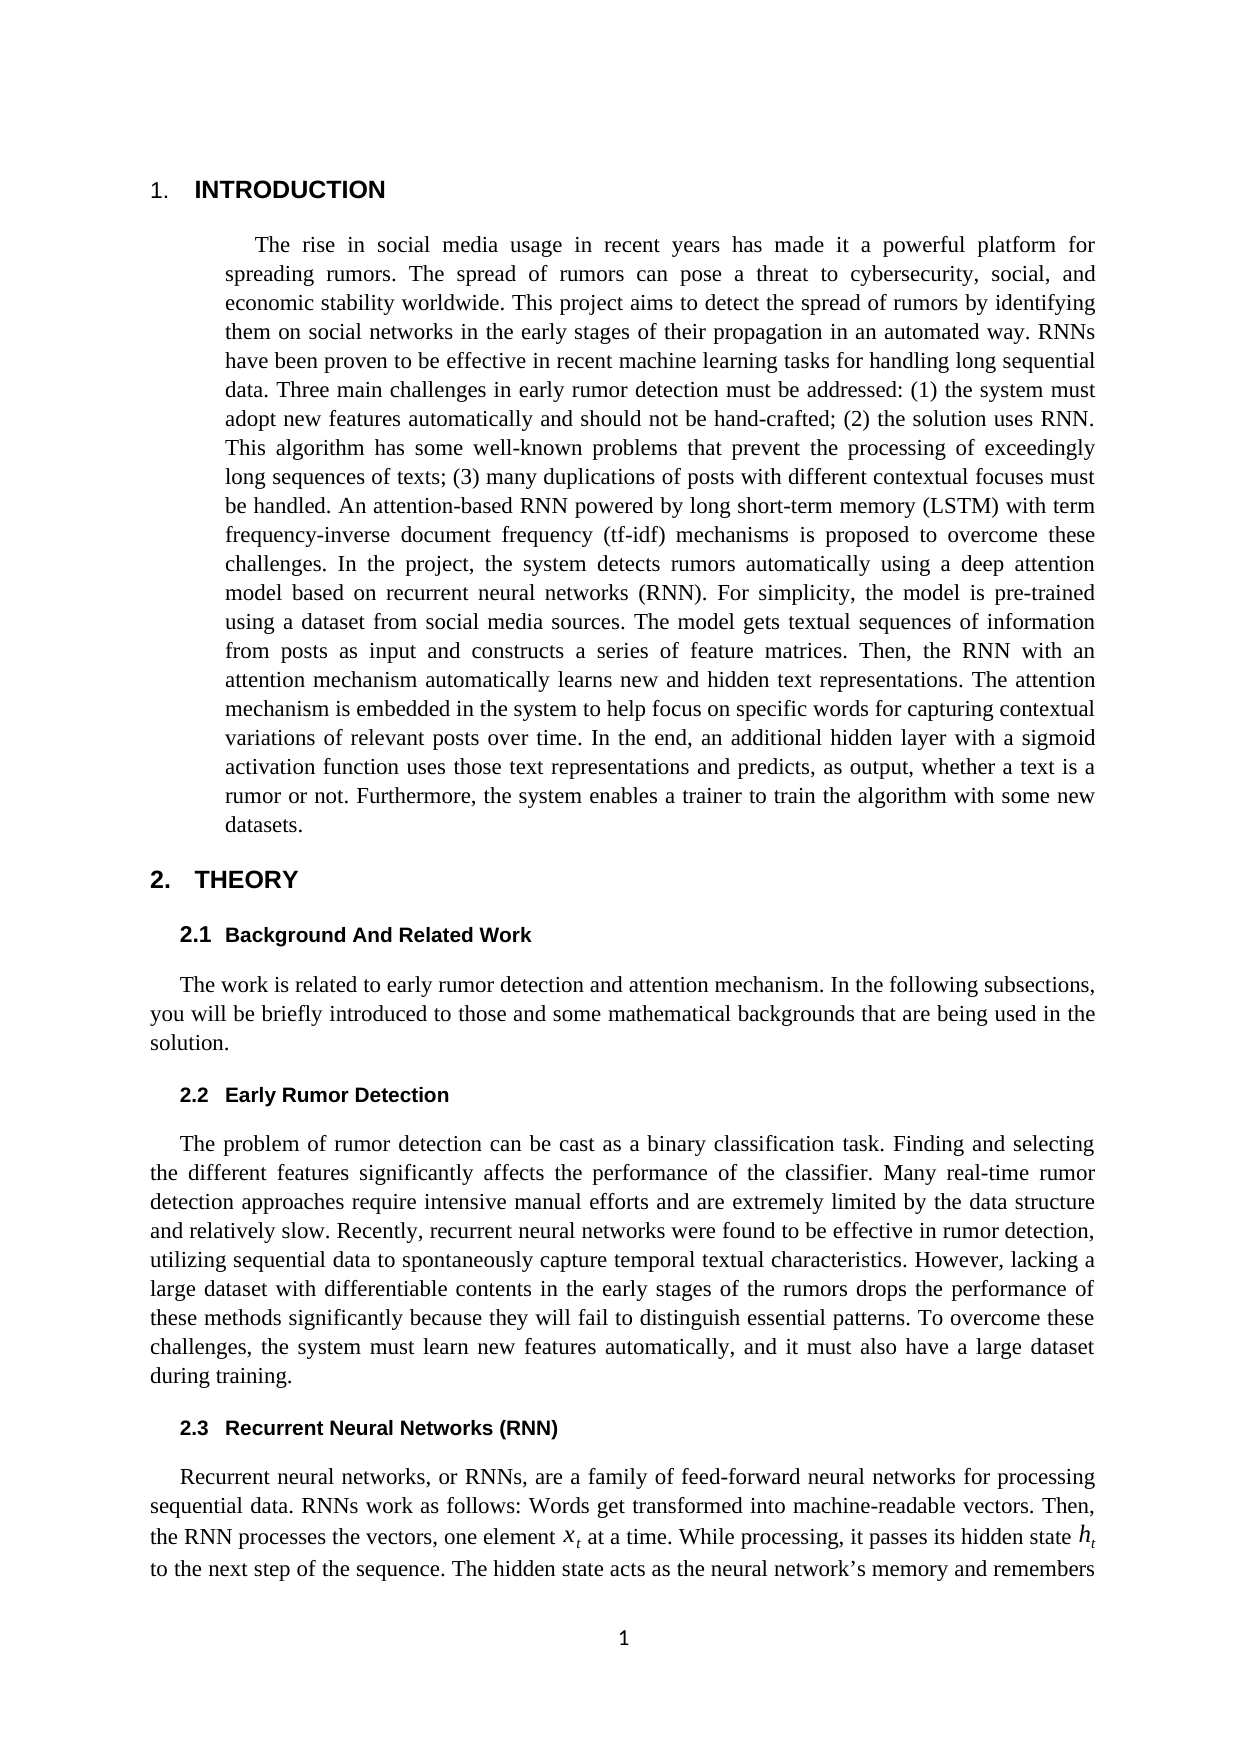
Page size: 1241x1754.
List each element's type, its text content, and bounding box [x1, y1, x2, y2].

text The rise in social media usage in recent years has made it a powerful platform for spreading rumors. The spread of rumors can pose a threat to cybersecurity, social, and economic stability worldwide. This project aims to detect the spread of rumors by identifying them on social networks in the early stages of their propagation in an automated way. RNNs have been proven to be effective in recent machine learning tasks for handling long sequential data. Three main challenges in early rumor detection must be addressed: (1) the system must adopt new features automatically and should not be hand-crafted; (2) the solution uses RNN. This algorithm has some well-known problems that prevent the processing of exceedingly long sequences of texts; (3) many duplications of posts with different contextual focuses must be handled. An attention-based RNN powered by long short-term memory (LSTM) with term frequency-inverse document frequency (tf-idf) mechanisms is proposed to overcome these challenges. In the project, the system detects rumors automatically using a deep attention model based on recurrent neural networks (RNN). For simplicity, the model is pre-trained using a dataset from social media sources. The model gets textual sequences of information from posts as input and constructs a series of feature matrices. Then, the RNN with an attention mechanism automatically learns new and hidden text representations. The attention mechanism is embedded in the system to help focus on specific words for capturing contextual variations of relevant posts over time. In the end, an additional hidden layer with a sigmoid activation function uses those text representations and predicts, as output, whether a text is a rumor or not. Furthermore, the system enables a trainer to train the algorithm with some new datasets. [225, 232, 1097, 837]
list INTRODUCTION [150, 175, 1097, 204]
list Background And Related Work [150, 921, 1097, 948]
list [150, 1463, 1097, 1581]
list THEORY [150, 865, 1097, 893]
list Recurrent Neural Networks (RNN) [150, 1416, 1097, 1440]
list The work is related to early rumor detection and attention mechanism. In the following subsections, you will be briefly introduced to those and some mathematical backgrounds that are being used in the solution. [150, 971, 1097, 1055]
list The problem of rumor detection can be cast as a binary classification task. Finding and selecting the different features significantly affects the performance of the classifier. Many real-time rumor detection approaches require intensive manual efforts and are extremely limited by the data structure and relatively slow. Recently, recurrent neural networks were found to be effective in rumor detection, utilizing sequential data to spontaneously capture temporal textual characteristics. However, lacking a large dataset with differentiable contents in the early stages of the rumors drops the performance of these methods significantly because they will fail to distinguish essential patterns. To overcome these challenges, the system must learn new features automatically, and it must also have a large dataset during training. [150, 1130, 1097, 1388]
list Early Rumor Detection [150, 1083, 1097, 1107]
